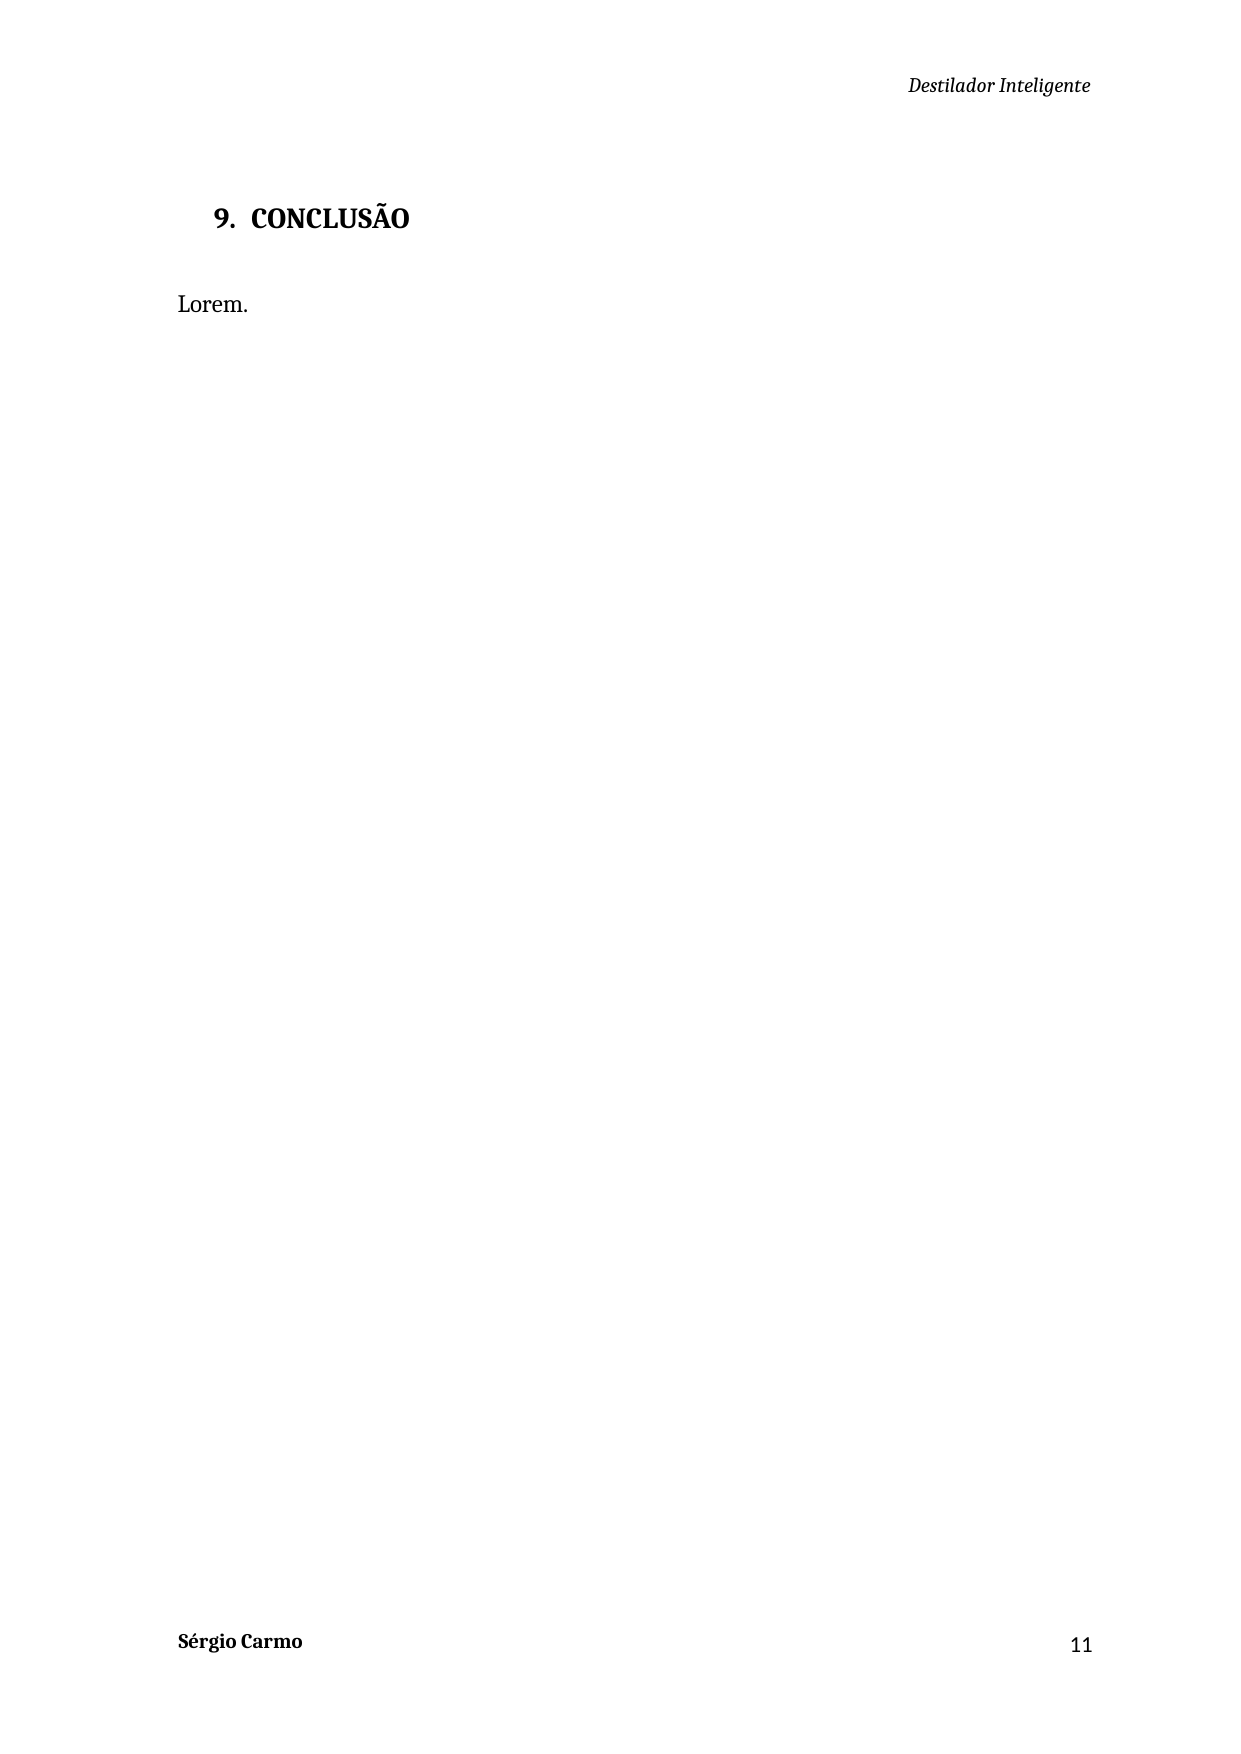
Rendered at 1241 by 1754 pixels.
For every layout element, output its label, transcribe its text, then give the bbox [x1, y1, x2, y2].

text Lorem. [177, 290, 1092, 319]
text CONCLUSÃO [213, 202, 1092, 236]
